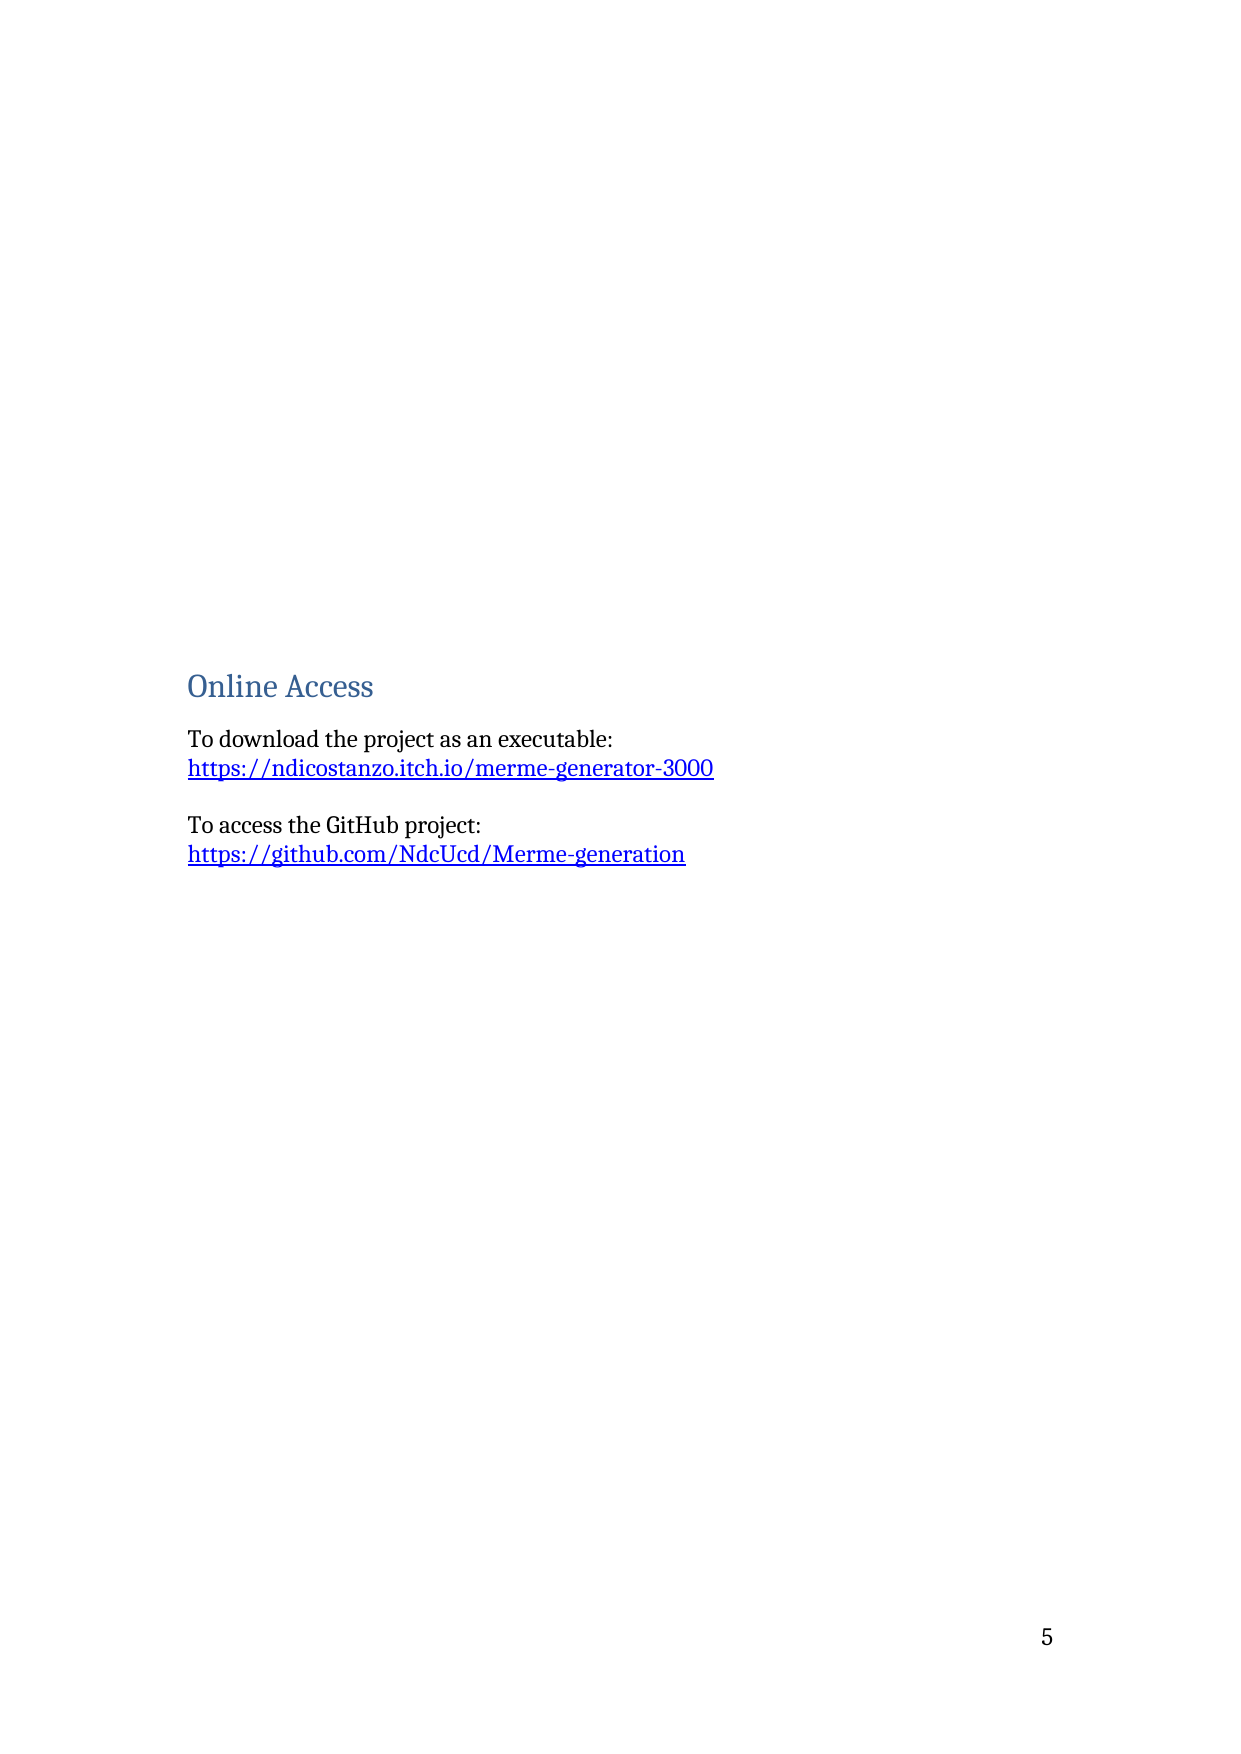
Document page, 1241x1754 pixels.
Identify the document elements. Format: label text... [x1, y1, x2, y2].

text https://github.com/NdcUcd/Merme-generation [187, 840, 1053, 869]
text To access the GitHub project: [187, 811, 1053, 840]
text To download the project as an executable: [187, 725, 1053, 754]
text https://ndicostanzo.itch.io/merme-generator-3000 [187, 754, 1053, 782]
subtitle Online Access [187, 667, 1053, 706]
